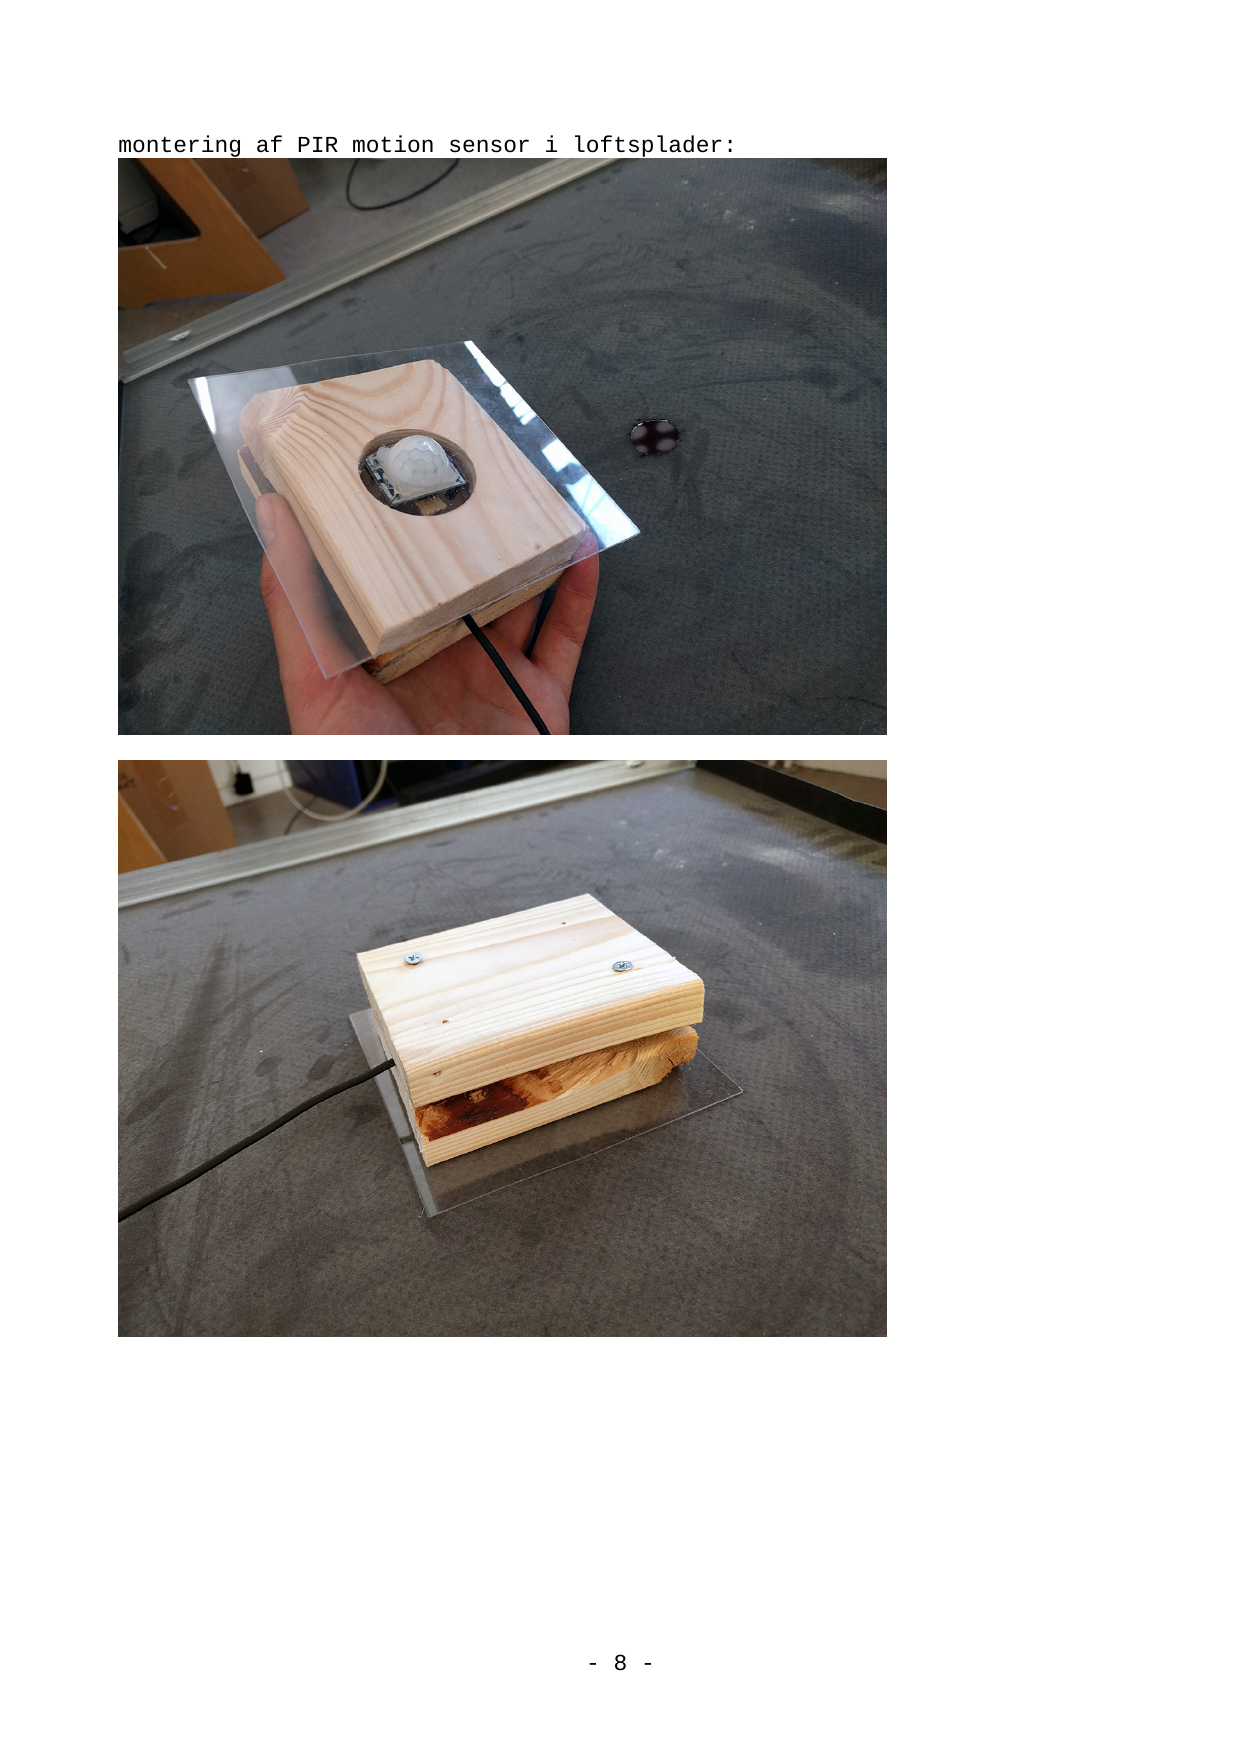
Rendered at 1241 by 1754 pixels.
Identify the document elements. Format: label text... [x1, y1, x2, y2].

text montering af PIR motion sensor i loftsplader: [118, 133, 1122, 159]
picture [118, 760, 887, 1337]
picture [118, 158, 887, 735]
